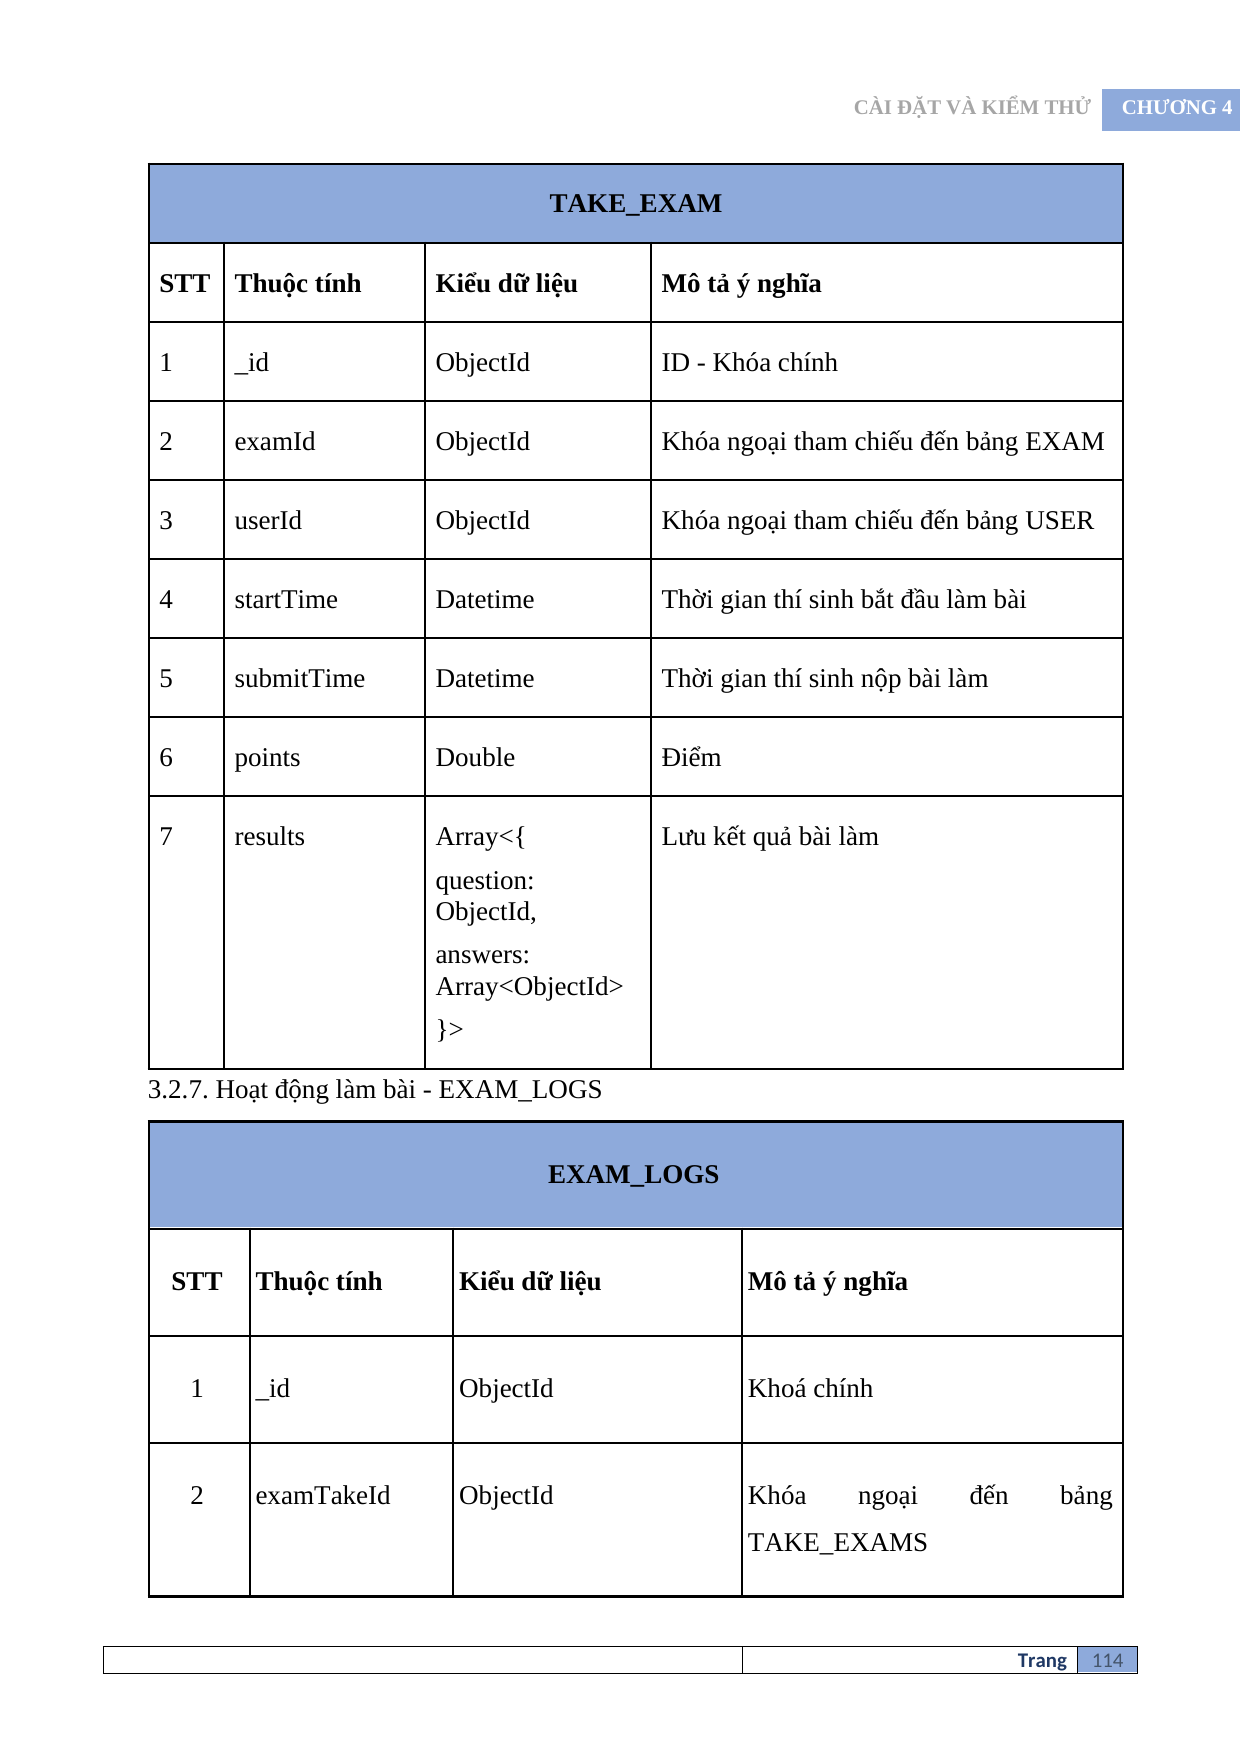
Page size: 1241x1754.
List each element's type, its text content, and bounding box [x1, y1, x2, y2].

table_cell Datetime [426, 560, 650, 637]
table_cell ObjectId [426, 323, 650, 400]
table_cell 3 [150, 481, 223, 558]
table_cell Khóa ngoại tham chiếu đến bảng EXAM [652, 402, 1122, 479]
table_cell 6 [150, 718, 223, 795]
table_cell userId [225, 481, 424, 558]
table_cell Khoá chính [743, 1337, 1122, 1442]
table_cell Khóa ngoại tham chiếu đến bảng USER [652, 481, 1122, 558]
table_cell submitTime [225, 639, 424, 716]
table_cell Kiểu dữ liệu [426, 244, 650, 321]
table_cell Datetime [426, 639, 650, 716]
table_cell Lưu kết quả bài làm [652, 797, 1122, 1067]
table_cell Điểm [652, 718, 1122, 795]
table_cell 2 [150, 1444, 249, 1595]
table_cell examTakeId [251, 1444, 452, 1595]
table_cell ObjectId [454, 1337, 741, 1442]
table_cell 1 [150, 323, 223, 400]
table_cell ObjectId [426, 481, 650, 558]
subtitle 3.2.7. Hoạt động làm bài - EXAM_LOGS [148, 1074, 1122, 1105]
table_cell startTime [225, 560, 424, 637]
table_cell Double [426, 718, 650, 795]
table_cell STT [150, 244, 223, 321]
table_cell Thời gian thí sinh bắt đầu làm bài [652, 560, 1122, 637]
table_cell ObjectId [426, 402, 650, 479]
table_header TAKE_EXAM [150, 165, 1122, 242]
table_cell ObjectId [454, 1444, 741, 1595]
table_cell Mô tả ý nghĩa [652, 244, 1122, 321]
table_cell Thời gian thí sinh nộp bài làm [652, 639, 1122, 716]
table_cell Kiểu dữ liệu [454, 1230, 741, 1334]
table_cell Array<{ question: ObjectId, answers: Array<ObjectId> }> [426, 797, 650, 1067]
table_cell 4 [150, 560, 223, 637]
table_cell examId [225, 402, 424, 479]
table_cell results [225, 797, 424, 1067]
table_cell Khóa ngoại đến bảng TAKE_EXAMS [743, 1444, 1122, 1595]
table_cell _id [225, 323, 424, 400]
table_cell 5 [150, 639, 223, 716]
table_cell STT [150, 1230, 249, 1334]
table_cell Mô tả ý nghĩa [743, 1230, 1122, 1334]
table_cell 1 [150, 1337, 249, 1442]
table_cell Thuộc tính [225, 244, 424, 321]
table_cell points [225, 718, 424, 795]
table_header EXAM_LOGS [150, 1123, 1122, 1227]
table_cell 7 [150, 797, 223, 1067]
table_cell Thuộc tính [251, 1230, 452, 1334]
table_cell 2 [150, 402, 223, 479]
table_cell ID - Khóa chính [652, 323, 1122, 400]
table_cell _id [251, 1337, 452, 1442]
